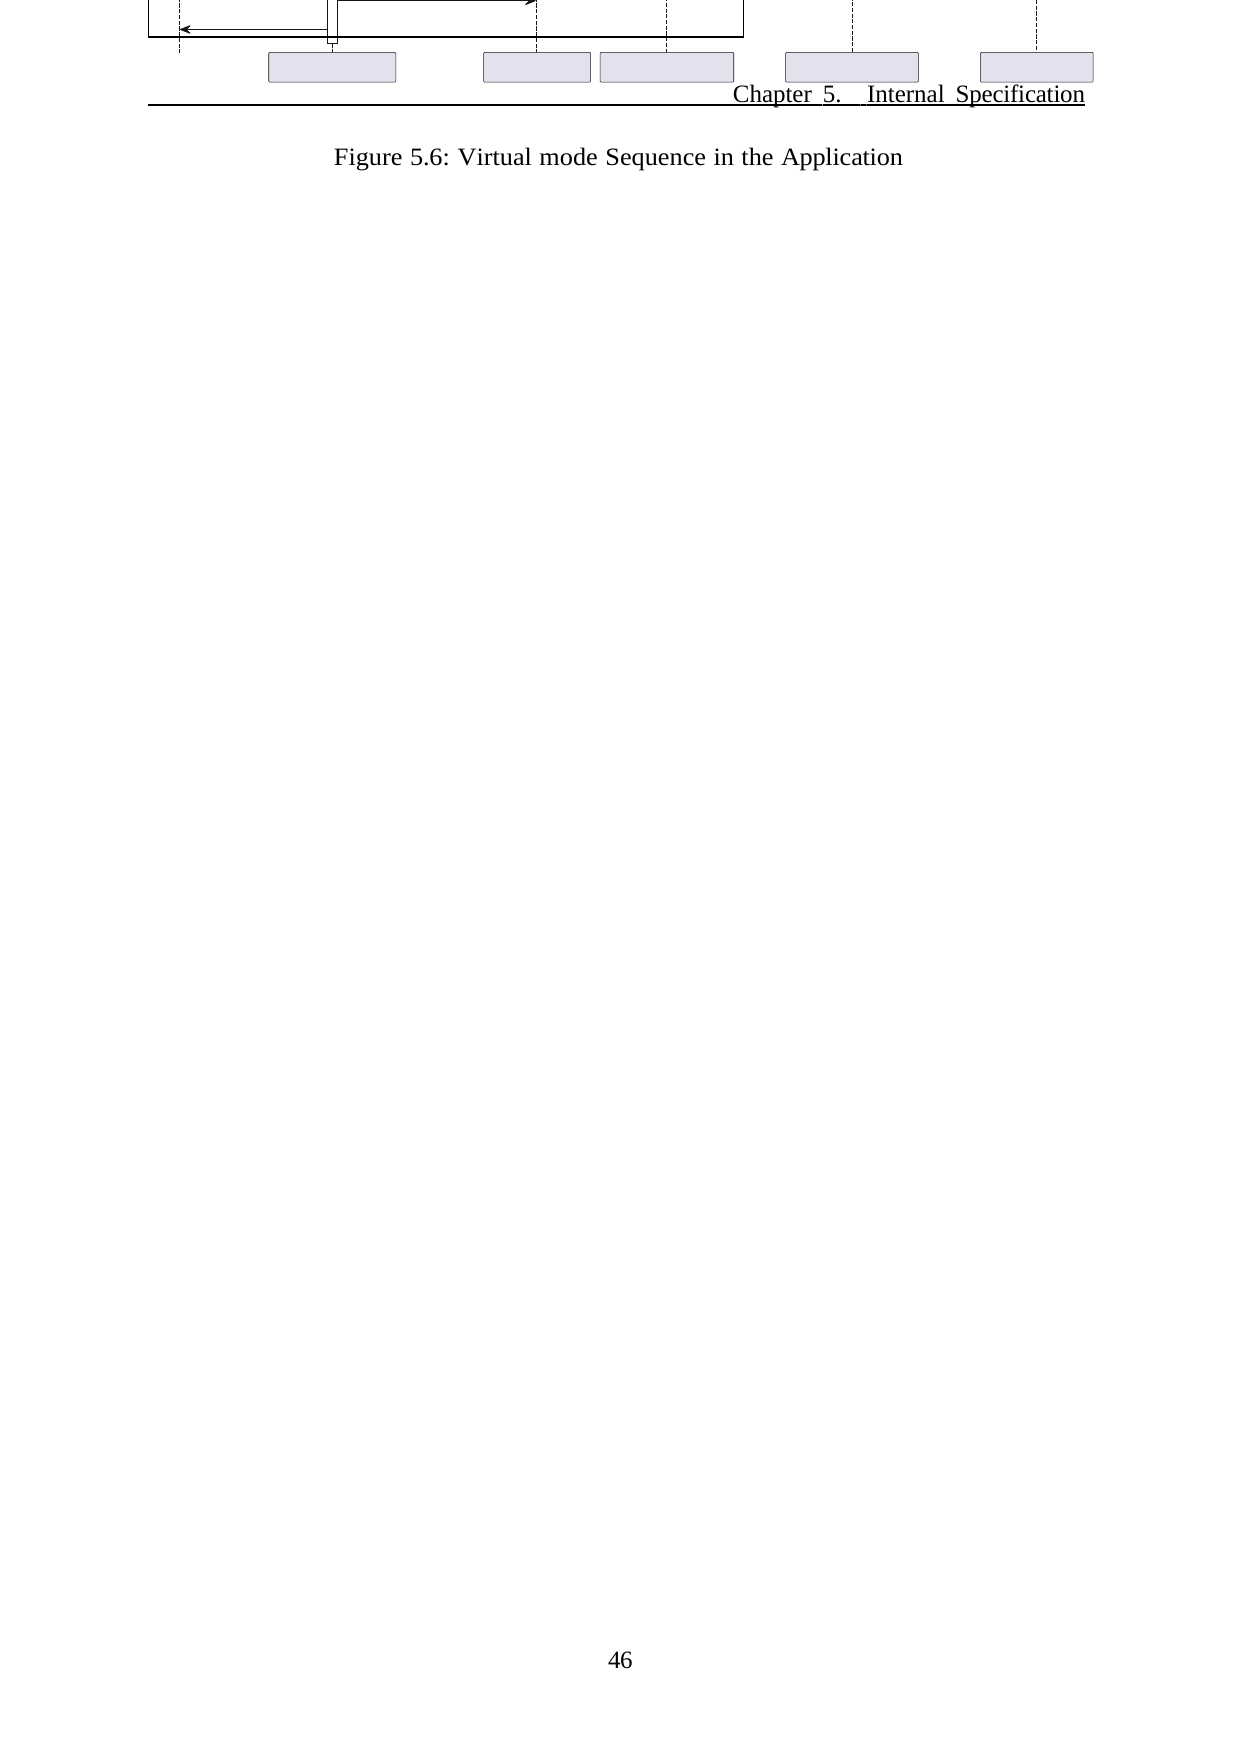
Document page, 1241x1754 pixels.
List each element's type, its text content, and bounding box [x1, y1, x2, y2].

text Figure 5.6: Virtual mode Sequence in the Application [334, 142, 1240, 171]
